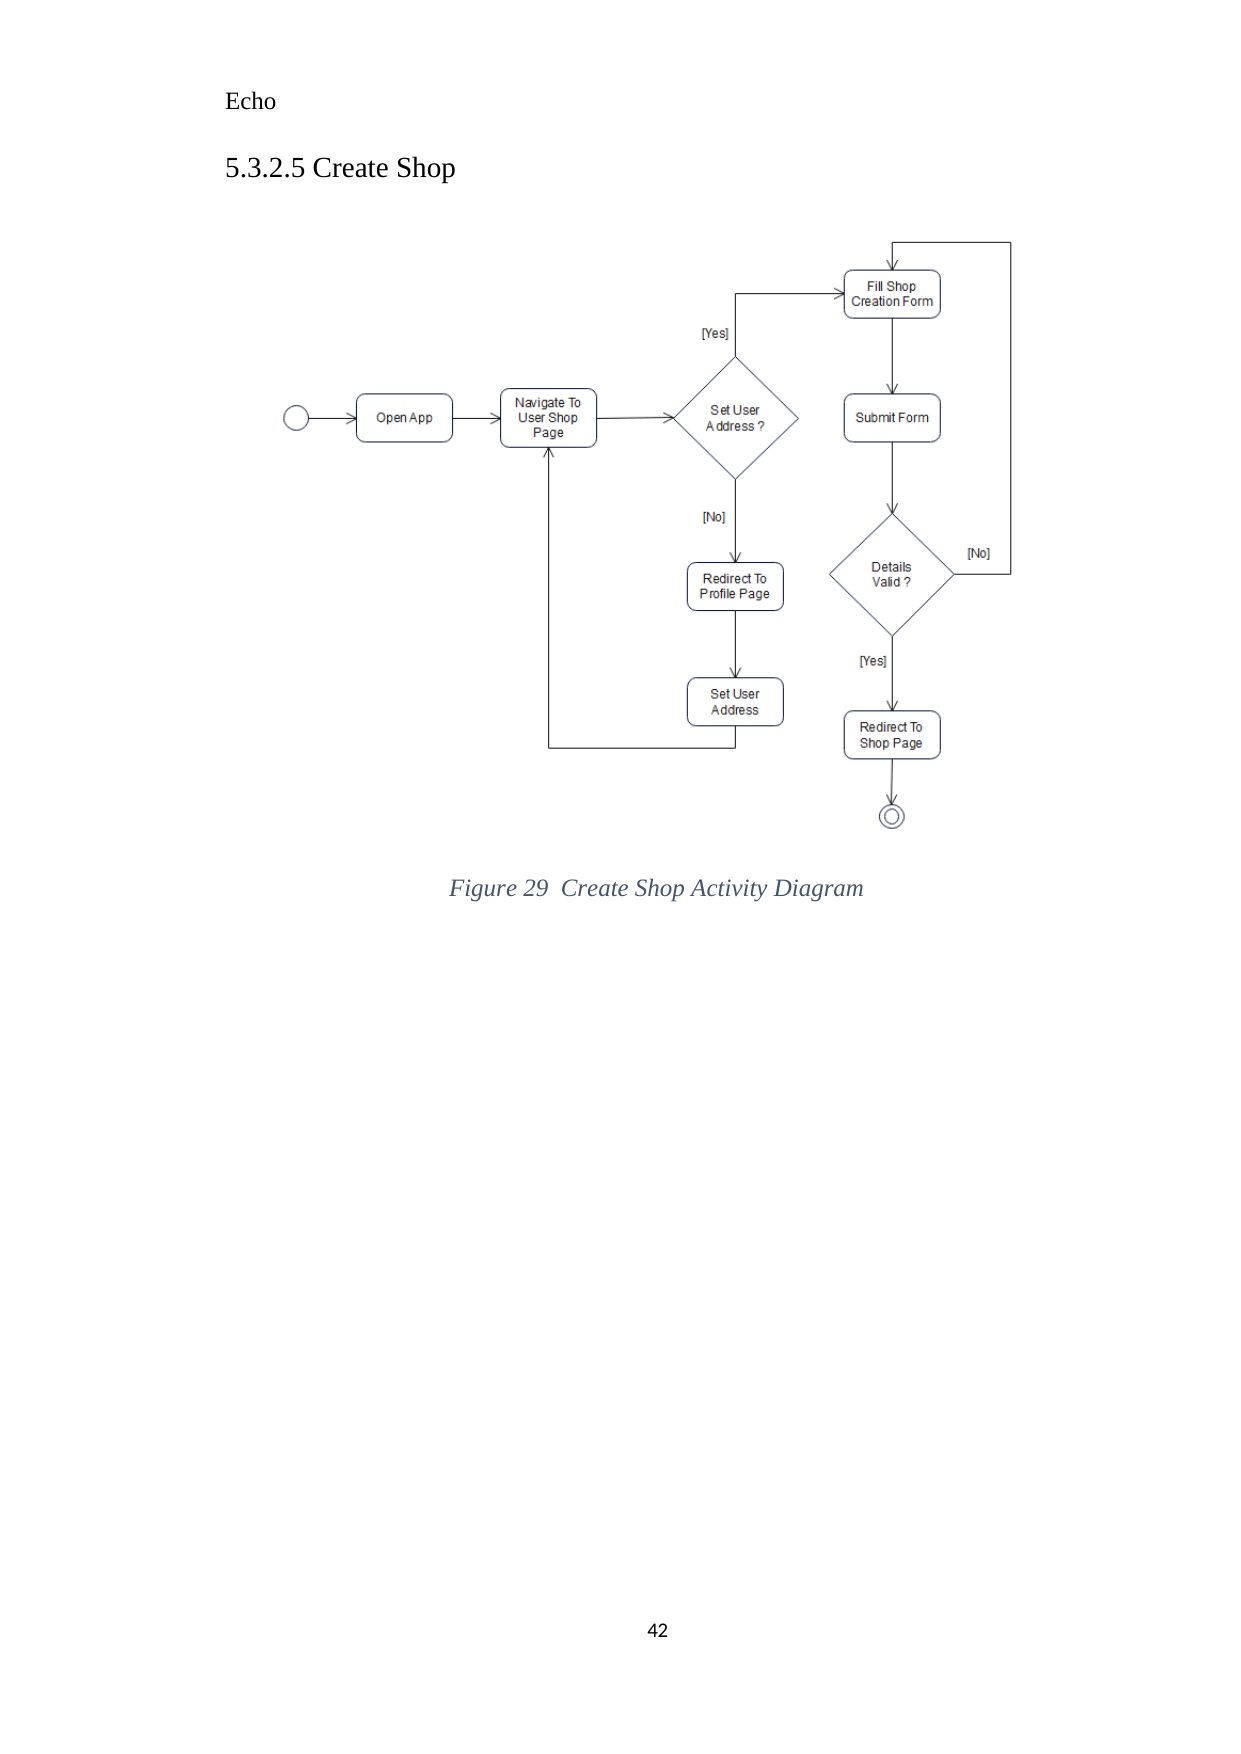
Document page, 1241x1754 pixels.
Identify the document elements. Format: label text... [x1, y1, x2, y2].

picture [277, 212, 1038, 848]
text 5.3.2.5 Create Shop [225, 150, 1090, 183]
